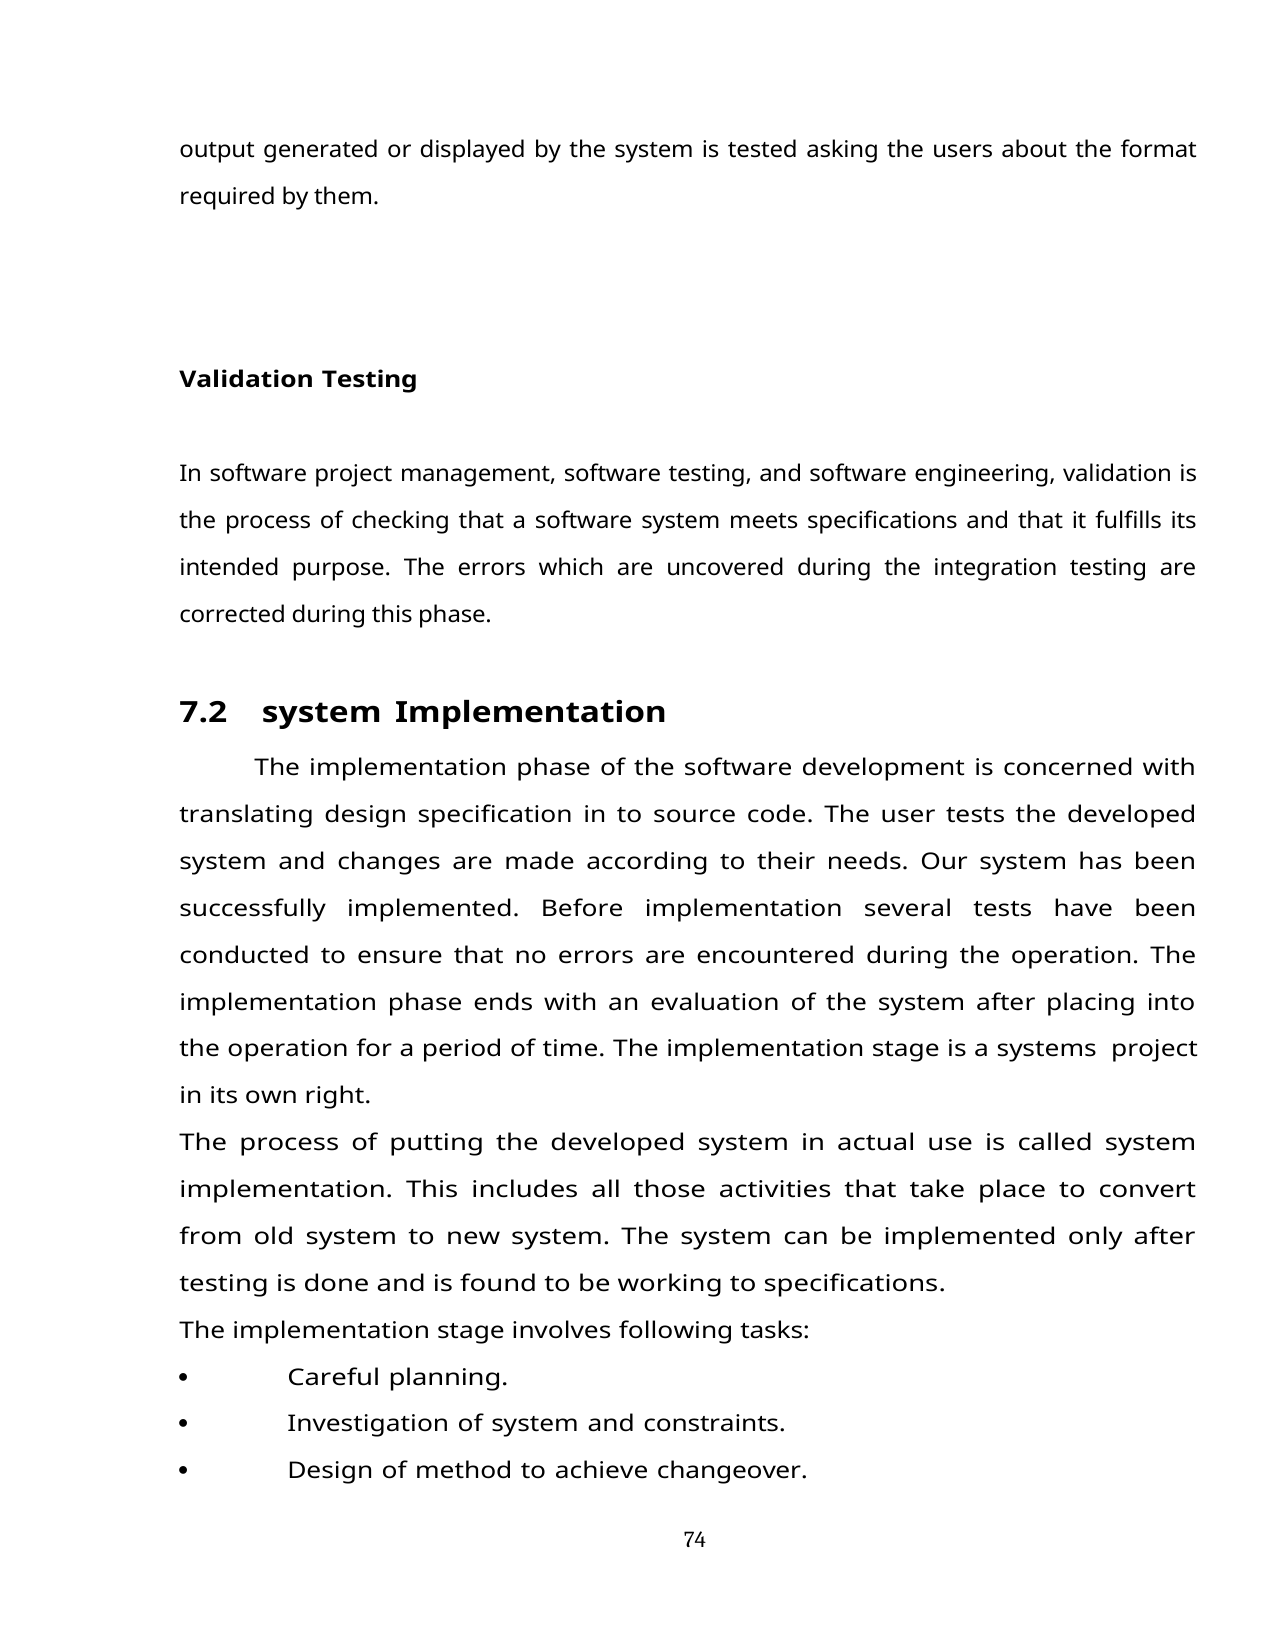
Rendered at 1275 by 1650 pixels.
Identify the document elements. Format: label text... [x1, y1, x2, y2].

list Design of method to achieve changeover. [179, 1454, 1198, 1485]
list Investigation of system and constraints. [179, 1407, 1198, 1438]
text In software project management, software testing, and software engineering, validation is the process of checking that a software system meets specifications and that it fulfills its intended purpose. The errors which are uncovered during the integration testing are corrected during this phase. [179, 457, 1198, 629]
subtitle Validation Testing [179, 363, 1198, 395]
text The implementation stage involves following tasks: [179, 1313, 1198, 1345]
list Careful planning. [179, 1360, 1198, 1392]
text 7.2 system Implementation [179, 692, 1198, 731]
text The implementation phase of the software development is concerned with translating design specification in to source code. The user tests the developed system and changes are made according to their needs. Our system has been successfully implemented. Before implementation several tests have been conducted to ensure that no errors are encountered during the operation. The implementation phase ends with an evaluation of the system after placing into the operation for a period of time. The implementation stage is a systems project in its own right. [179, 751, 1198, 1110]
text The process of putting the developed system in actual use is called system implementation. This includes all those activities that take place to convert from old system to new system. The system can be implemented only after testing is done and is found to be working to specifications. [179, 1126, 1198, 1298]
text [179, 133, 1198, 211]
